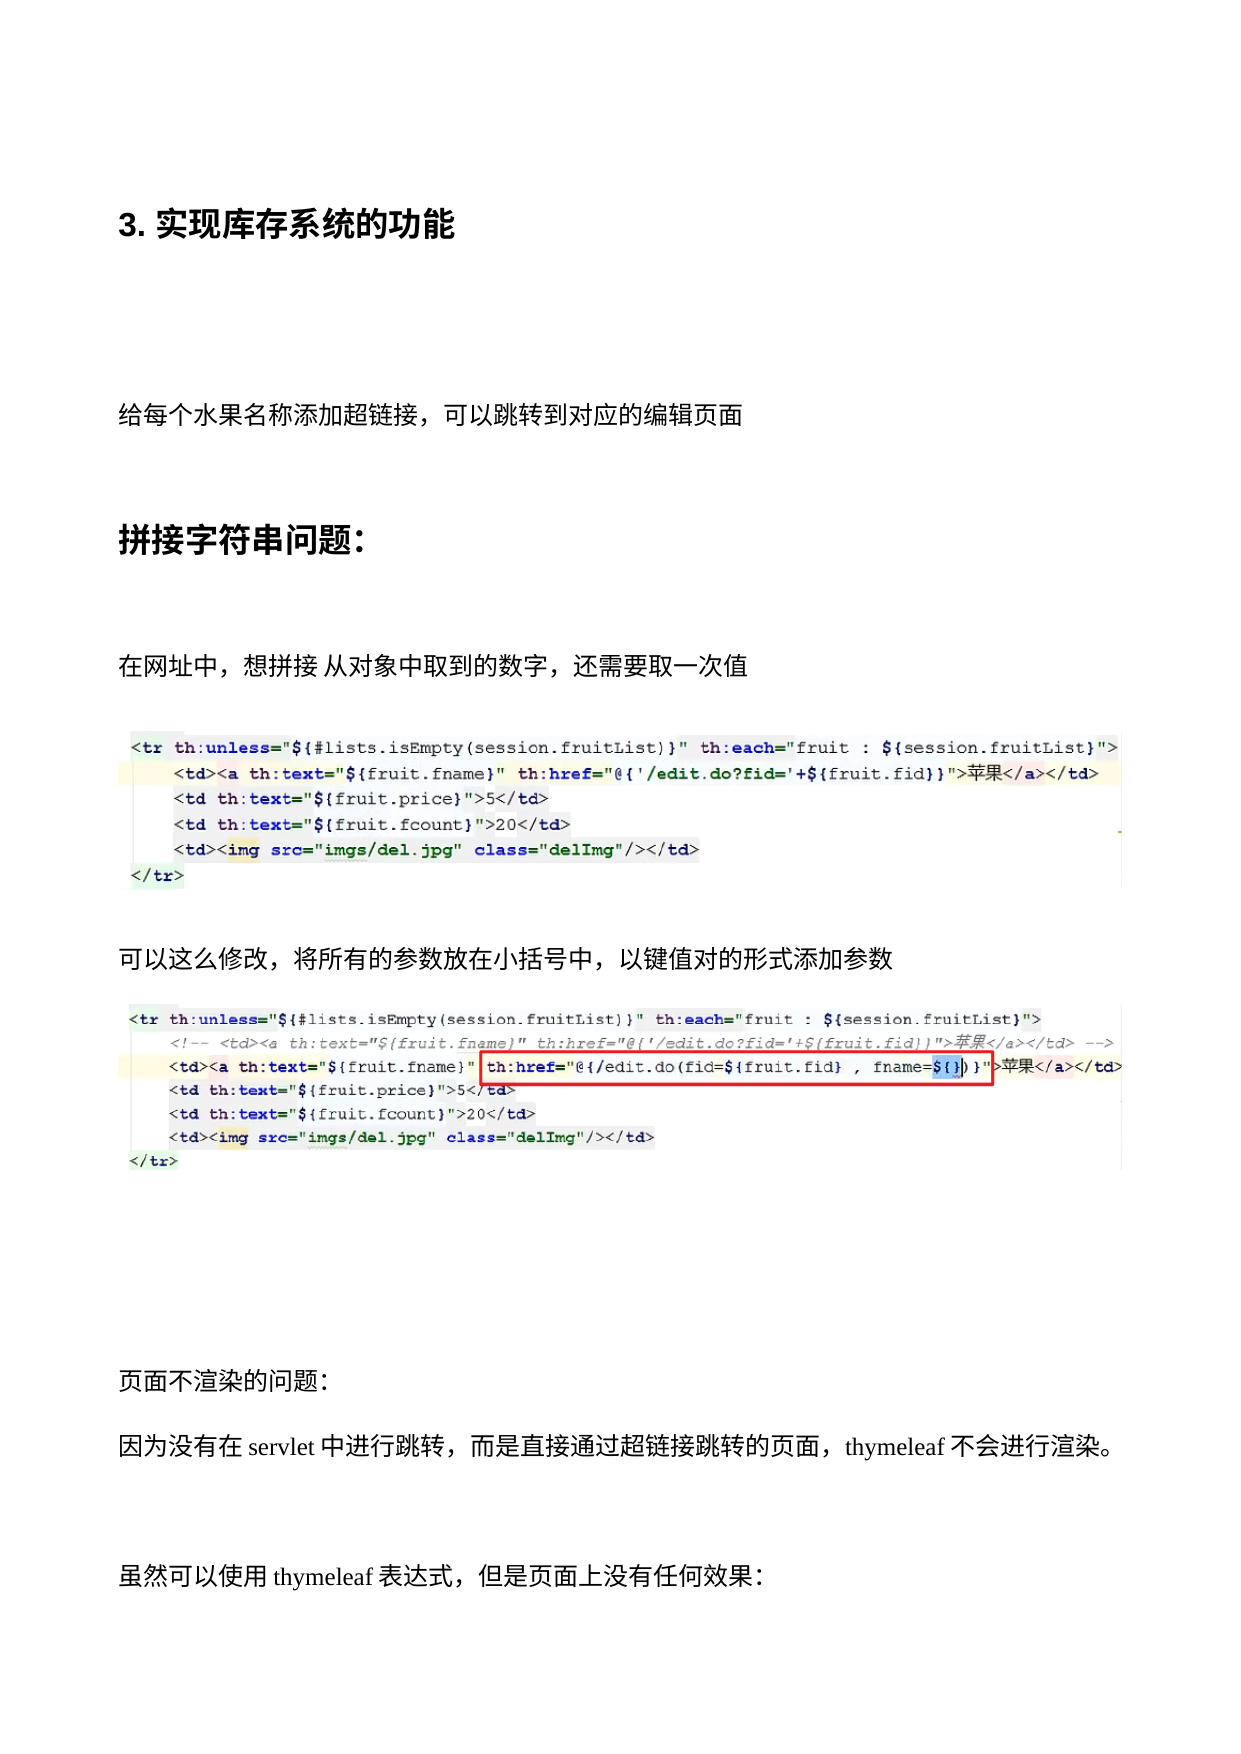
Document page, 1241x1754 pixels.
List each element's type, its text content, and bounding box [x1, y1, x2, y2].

picture [118, 1004, 1122, 1170]
text 页面不渲染的问题： [118, 1347, 1122, 1412]
text 虽然可以使用thymeleaf表达式，但是页面上没有任何效果： [118, 1542, 1122, 1607]
text 因为没有在servlet中进行跳转，而是直接通过超链接跳转的页面，thymeleaf不会进行渲染。 [118, 1412, 1122, 1477]
text 可以这么修改，将所有的参数放在小括号中，以键值对的形式添加参数 [118, 925, 1122, 990]
subtitle 3. 实现库存系统的功能 [118, 189, 1122, 254]
text 在网址中，想拼接 从对象中取到的数字，还需要取一次值 [118, 632, 1122, 697]
picture [118, 731, 1122, 890]
subtitle 拼接字符串问题： [118, 505, 1122, 570]
text 给每个水果名称添加超链接，可以跳转到对应的编辑页面 [118, 381, 1122, 446]
